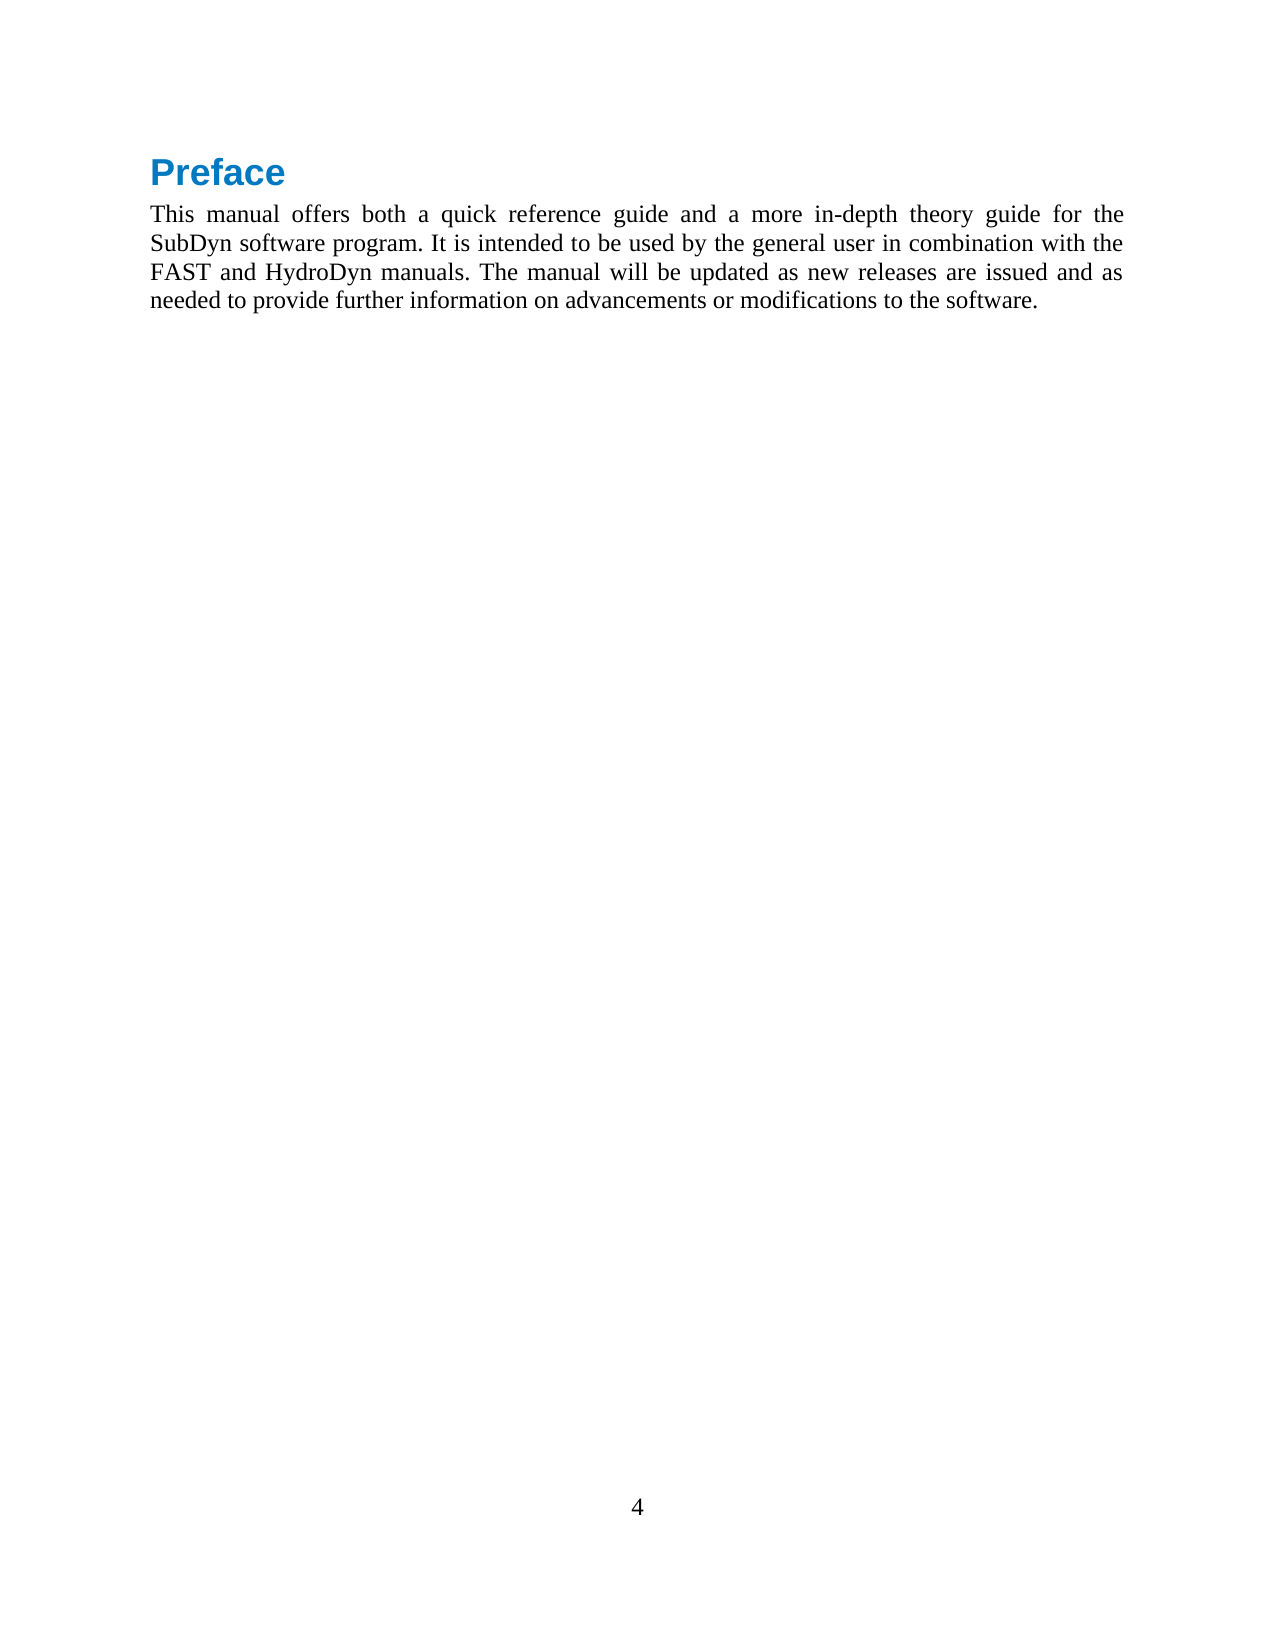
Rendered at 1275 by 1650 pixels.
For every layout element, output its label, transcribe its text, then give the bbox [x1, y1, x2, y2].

text This manual offers both a quick reference guide and a more in-depth theory guide for the SubDyn software program. It is intended to be used by the general user in combination with the FAST and HydroDyn manuals. The manual will be updated as new releases are issued and as needed to provide further information on advancements or modifications to the software. [150, 199, 1125, 314]
text Preface [150, 150, 1125, 193]
